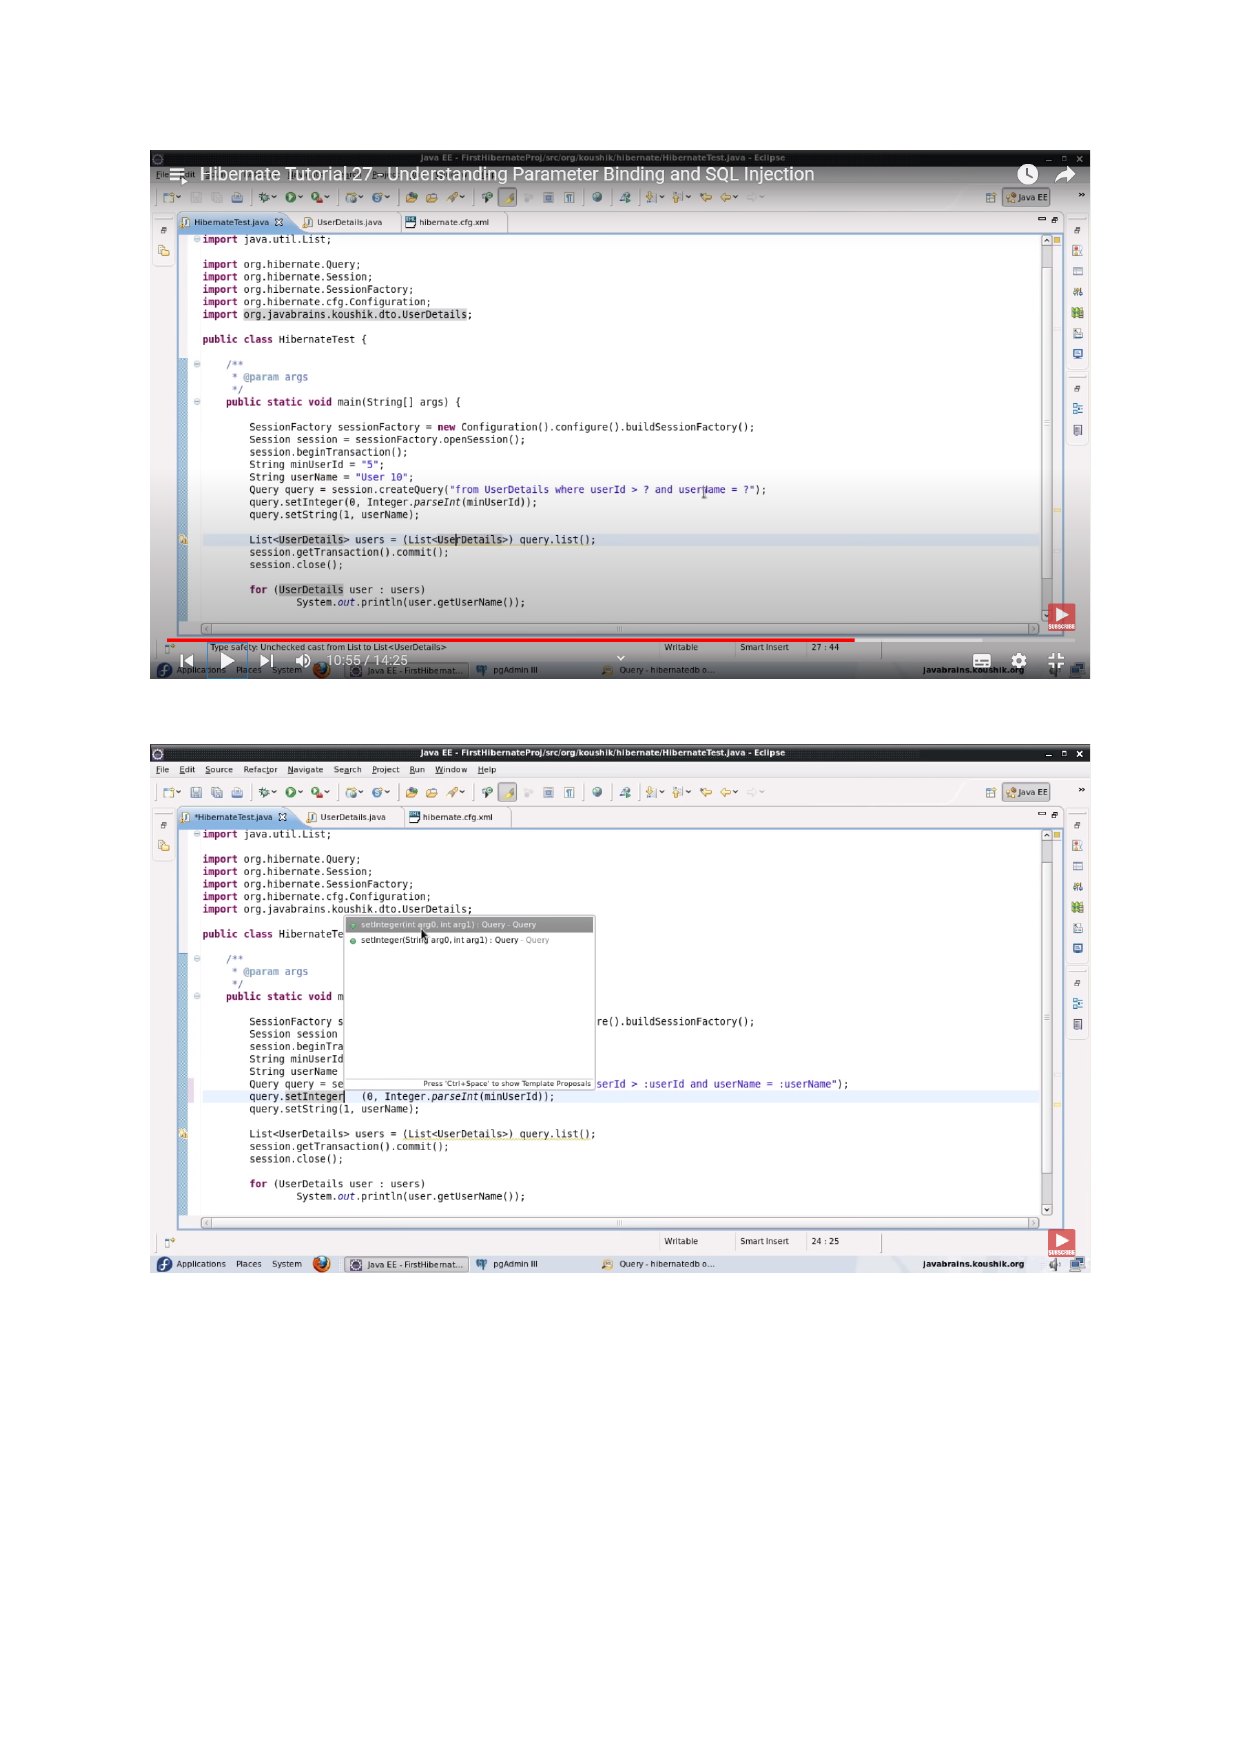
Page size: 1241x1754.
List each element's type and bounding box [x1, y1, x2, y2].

picture [150, 744, 1091, 1273]
picture [150, 150, 1091, 679]
